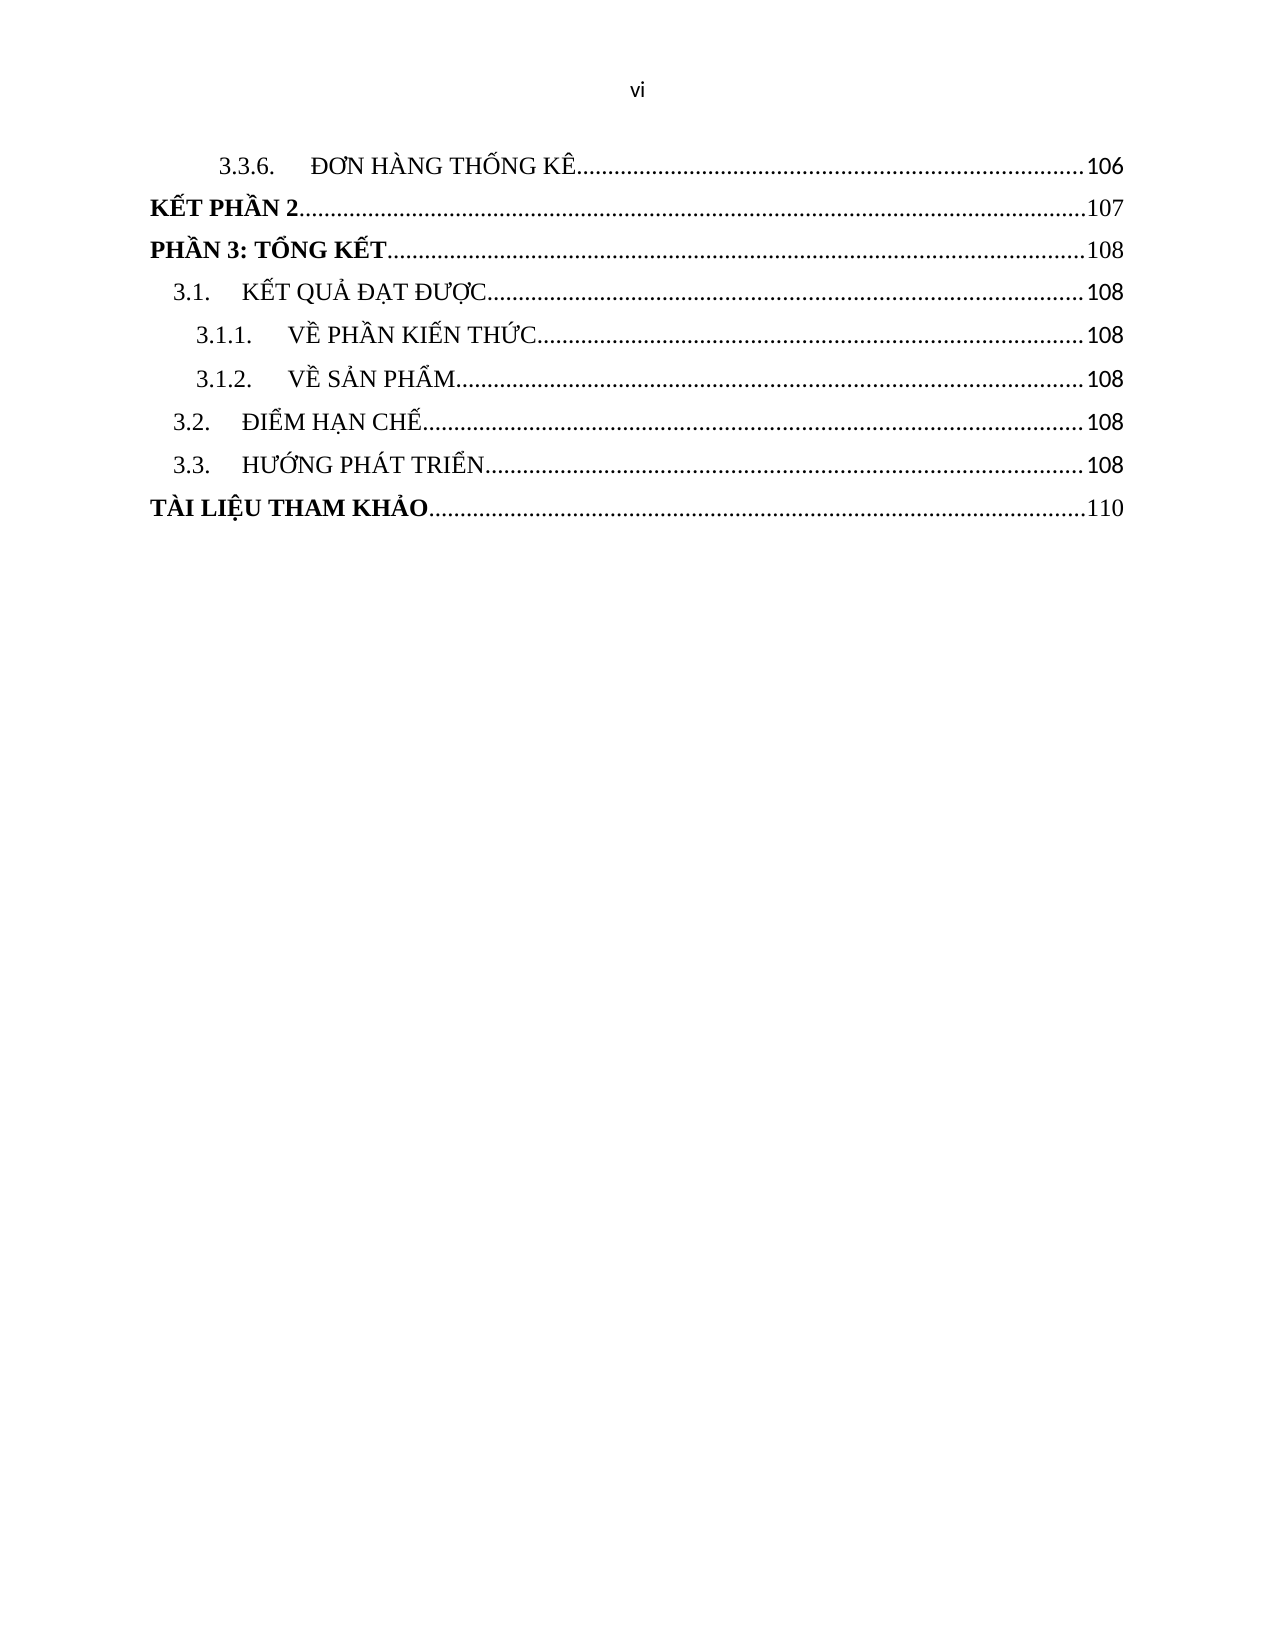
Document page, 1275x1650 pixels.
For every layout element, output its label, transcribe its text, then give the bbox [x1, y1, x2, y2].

text 3.2. ĐIỂM HẠN CHẾ 108 [173, 406, 1125, 437]
text TÀI LIỆU THAM KHẢO 110 [150, 493, 1125, 522]
text 3.3. HƯỚNG PHÁT TRIỂN 108 [173, 449, 1125, 480]
text PHẦN 3: TỔNG KẾT 108 [150, 235, 1125, 263]
text 3.1.2. VỀ SẢN PHẨM 108 [196, 363, 1125, 393]
text KẾT PHẦN 2 107 [150, 193, 1125, 222]
text 3.1.1. VỀ PHẦN KIẾN THỨC 108 [196, 319, 1125, 350]
text 3.1. KẾT QUẢ ĐẠT ĐƯỢC 108 [173, 276, 1125, 307]
text 3.3.6. ĐƠN HÀNG THỐNG KÊ 106 [219, 150, 1125, 181]
